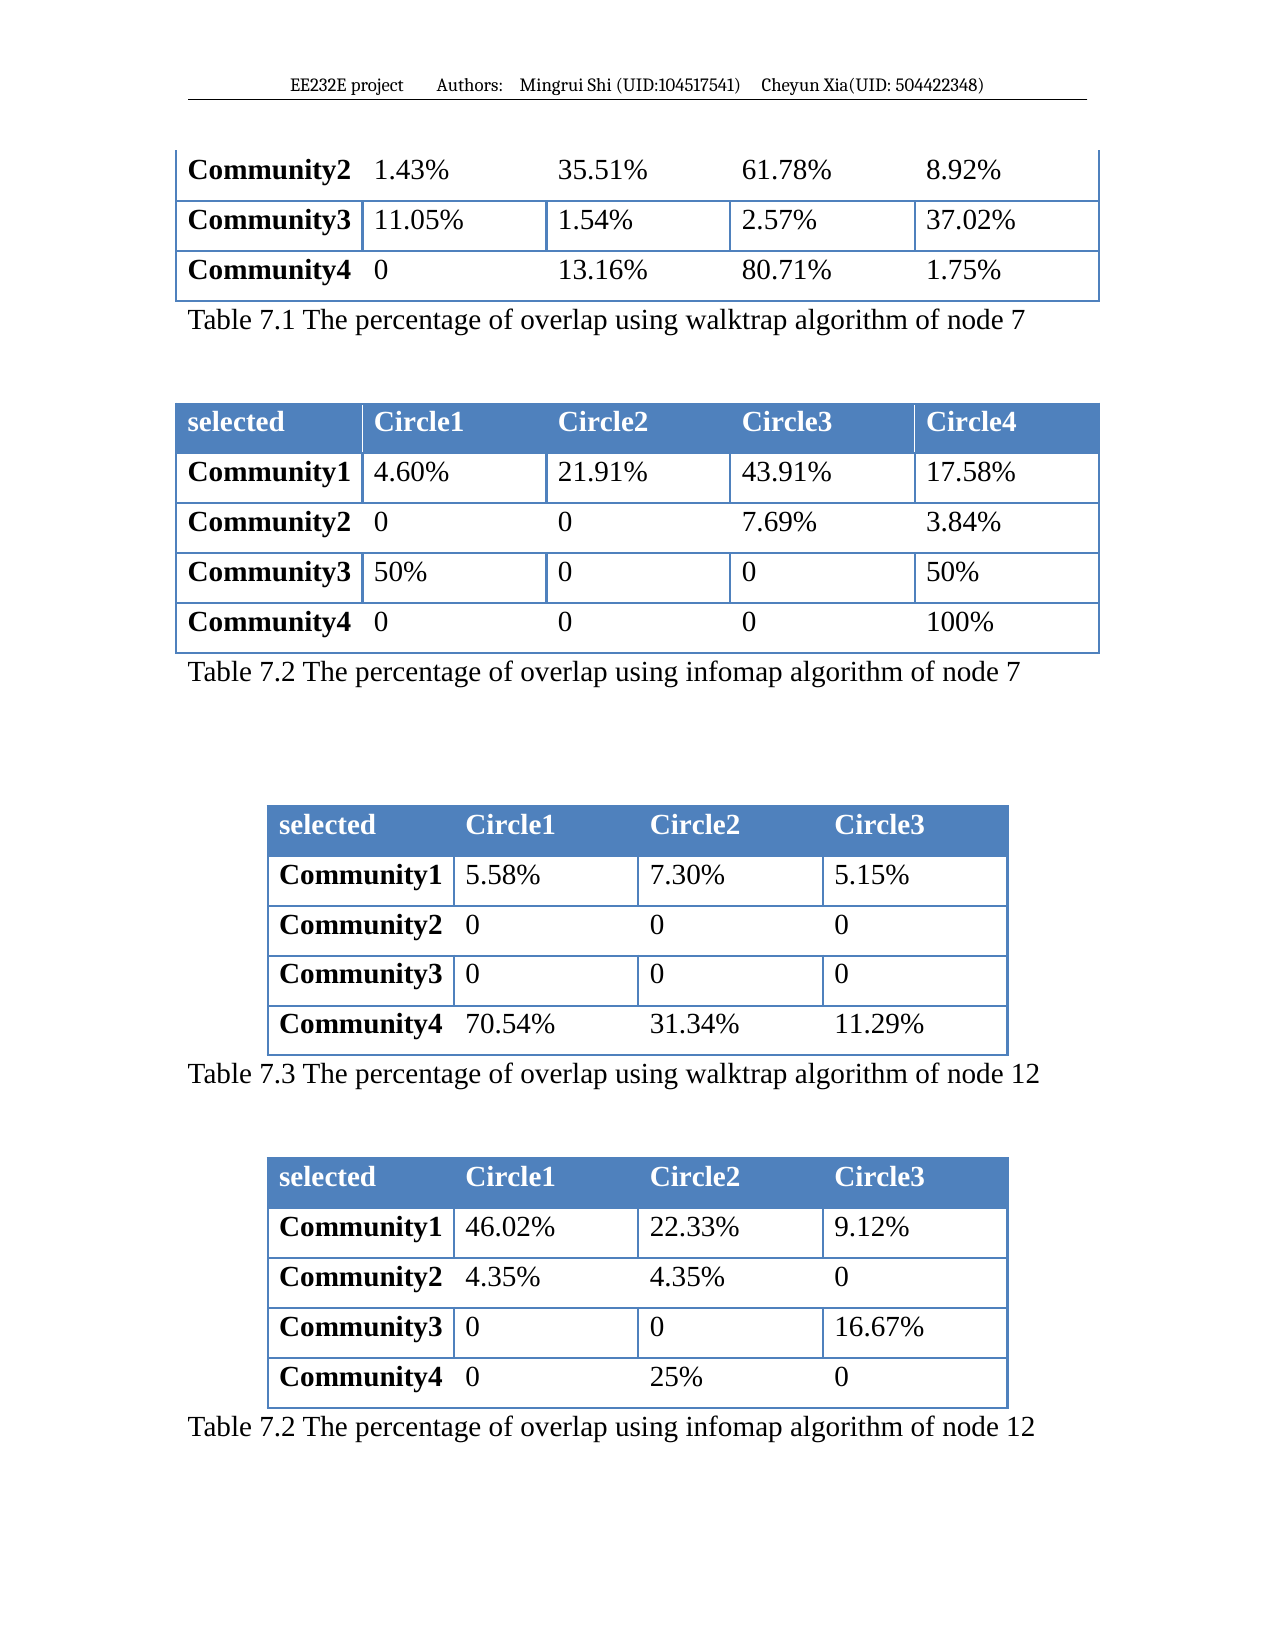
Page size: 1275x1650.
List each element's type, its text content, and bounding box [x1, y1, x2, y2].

table_cell 0 [638, 907, 823, 954]
text Table 7.1 The percentage of overlap using walktrap algorithm of node 7 [187, 302, 1087, 335]
table_cell 17.58% [916, 454, 1098, 502]
table_cell Community1 [269, 857, 453, 905]
table_header selected [177, 405, 362, 452]
table_cell 0 [639, 957, 822, 1004]
table_cell Community2 [269, 907, 454, 954]
table_cell 2.57% [731, 202, 914, 250]
table_cell 80.71% [730, 252, 914, 300]
table_cell 100% [915, 604, 1098, 652]
table_header Circle1 [363, 405, 546, 452]
table_cell 0 [823, 1359, 1006, 1407]
table_cell 1.75% [915, 252, 1098, 300]
table_cell 0 [548, 554, 729, 602]
table_cell 35.51% [546, 150, 730, 200]
table_cell 4.60% [364, 454, 545, 502]
table_cell 70.54% [454, 1007, 638, 1054]
table_cell 61.78% [730, 150, 914, 200]
table_cell 25% [638, 1359, 823, 1407]
table_cell 1.54% [548, 202, 729, 250]
table_header Circle1 [454, 1159, 638, 1207]
table_cell 7.30% [639, 857, 822, 905]
table_cell 37.02% [916, 202, 1098, 250]
table_cell 1.43% [363, 150, 546, 200]
table_header selected [269, 807, 454, 855]
table_cell Community3 [177, 202, 361, 250]
table_header Circle2 [638, 1159, 823, 1207]
table_cell 50% [364, 554, 545, 602]
table_cell 21.91% [548, 454, 729, 502]
table_cell 0 [455, 1309, 637, 1357]
table_cell 0 [823, 907, 1006, 954]
table_cell Community4 [177, 604, 362, 652]
table_cell 11.05% [364, 202, 545, 250]
table_header selected [269, 1159, 454, 1207]
table_header Circle2 [638, 807, 823, 855]
table_cell 8.92% [915, 150, 1098, 200]
table_header Circle1 [454, 807, 638, 855]
table_cell 3.84% [915, 504, 1098, 552]
table_cell Community1 [177, 454, 361, 502]
table_cell 0 [731, 554, 914, 602]
text Table 7.2 The percentage of overlap using infomap algorithm of node 12 [187, 1409, 1087, 1442]
table_cell 9.12% [824, 1209, 1006, 1257]
table_cell 16.67% [824, 1309, 1006, 1357]
table_cell 43.91% [731, 454, 914, 502]
table_cell 31.34% [638, 1007, 823, 1054]
table_cell Community3 [177, 554, 361, 602]
text Table 7.2 The percentage of overlap using infomap algorithm of node 7 [187, 654, 1087, 687]
table_cell 5.15% [824, 857, 1006, 905]
table_cell 0 [363, 504, 546, 552]
table_cell 22.33% [639, 1209, 822, 1257]
table_cell 0 [730, 604, 914, 652]
table_cell 13.16% [546, 252, 730, 300]
table_cell Community3 [269, 957, 453, 1004]
table_cell 0 [823, 1259, 1006, 1307]
table_cell 0 [639, 1309, 822, 1357]
table_header Circle4 [915, 405, 1098, 452]
table_cell 4.35% [454, 1259, 638, 1307]
table_cell 0 [454, 1359, 638, 1407]
table_cell 0 [363, 604, 546, 652]
table_cell Community2 [269, 1259, 454, 1307]
text Table 7.3 The percentage of overlap using walktrap algorithm of node 12 [187, 1056, 1087, 1090]
table_cell Community4 [177, 252, 362, 300]
table_cell 50% [916, 554, 1098, 602]
table_cell Community2 [177, 150, 362, 200]
table_cell 46.02% [455, 1209, 637, 1257]
table_cell 0 [824, 957, 1006, 1004]
table_cell 0 [546, 504, 730, 552]
table_cell 0 [455, 957, 637, 1004]
table_cell Community4 [269, 1359, 454, 1407]
table_cell 0 [546, 604, 730, 652]
table_cell 0 [454, 907, 638, 954]
table_cell Community2 [177, 504, 362, 552]
table_cell 0 [363, 252, 546, 300]
table_cell 7.69% [730, 504, 914, 552]
table_header Circle2 [546, 405, 730, 452]
table_cell Community3 [269, 1309, 453, 1357]
table_header Circle3 [730, 405, 914, 452]
table_header Circle3 [823, 1159, 1006, 1207]
table_cell Community4 [269, 1007, 454, 1054]
table_header Circle3 [823, 807, 1006, 855]
table_cell 5.58% [455, 857, 637, 905]
table_cell 11.29% [823, 1007, 1006, 1054]
table_cell Community1 [269, 1209, 453, 1257]
table_cell 4.35% [638, 1259, 823, 1307]
